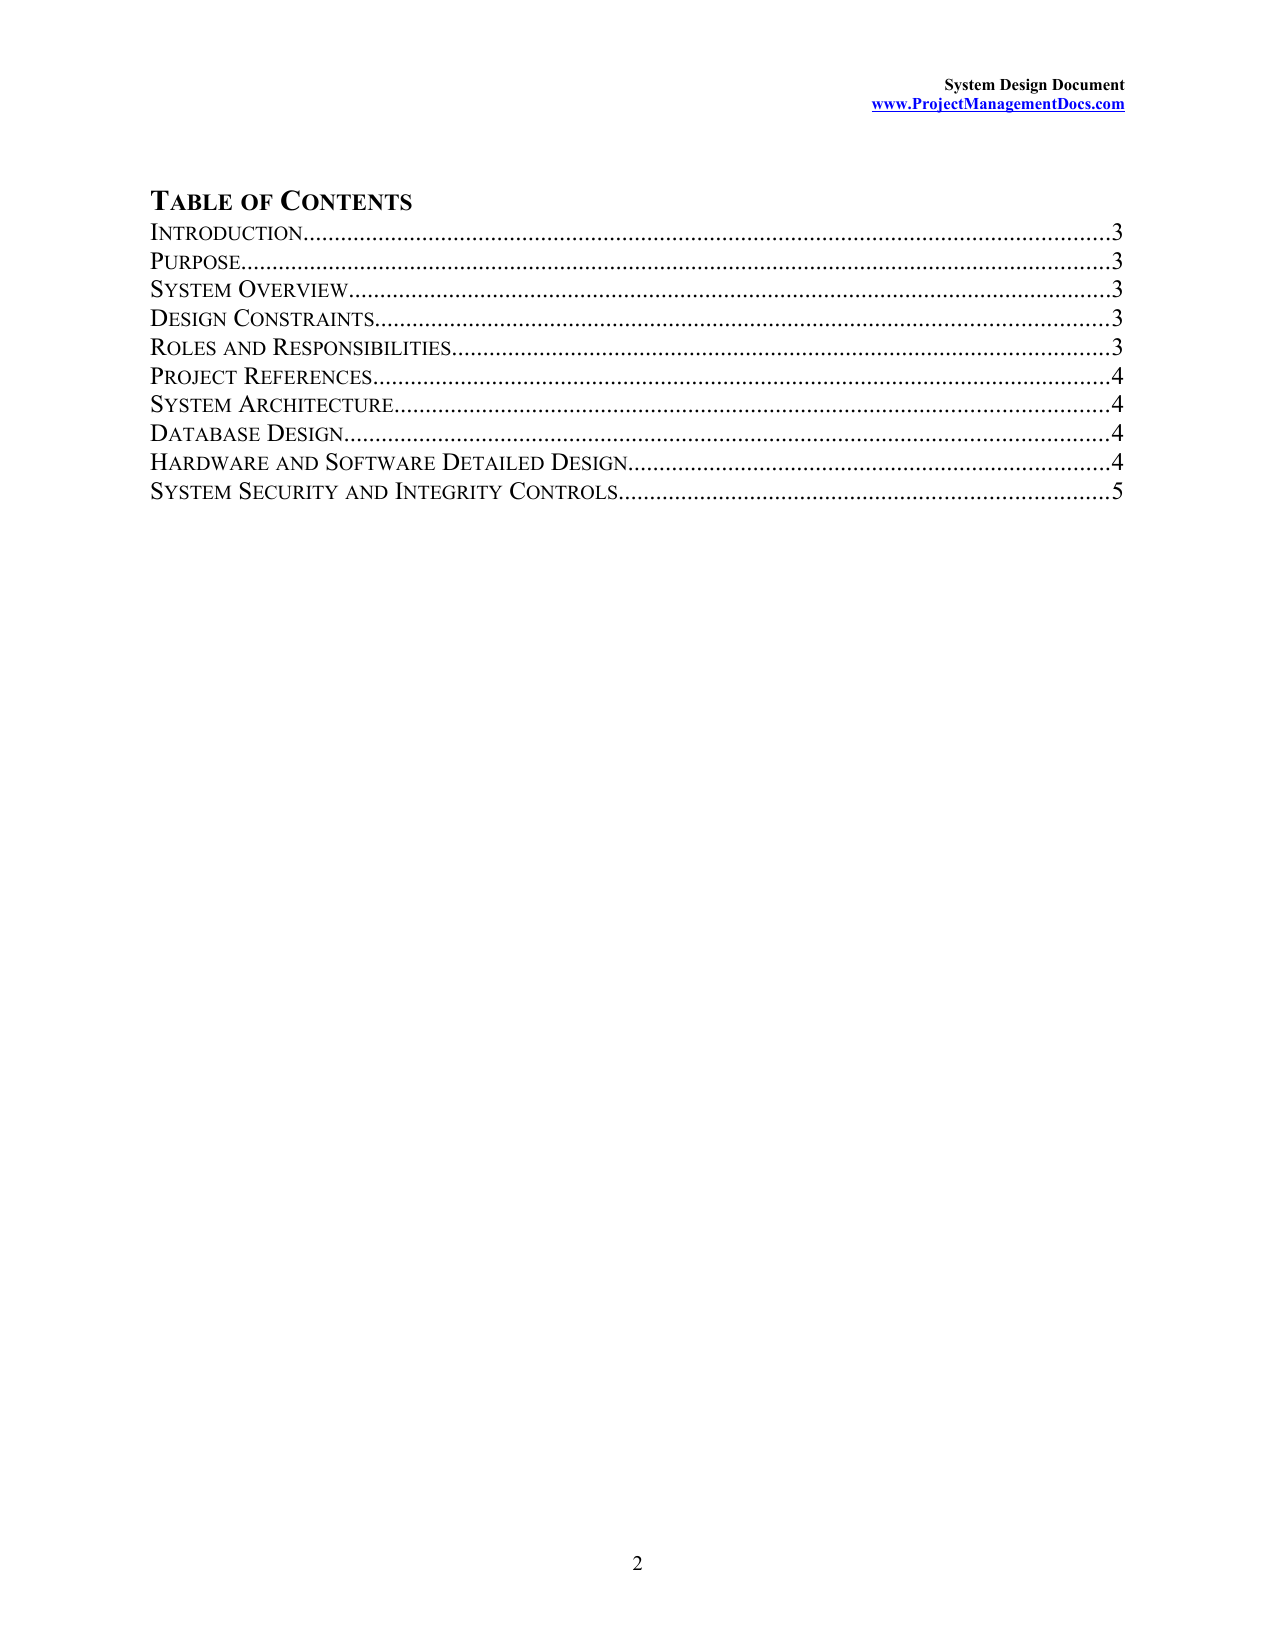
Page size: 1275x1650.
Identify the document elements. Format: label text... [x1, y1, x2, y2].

text System Architecture 4 [150, 389, 1125, 418]
text Introduction 3 [150, 217, 1125, 246]
text System Security and Integrity Controls 5 [150, 476, 1125, 504]
text Purpose 3 [150, 246, 1125, 274]
text System Overview 3 [150, 274, 1125, 303]
text Roles and Responsibilities 3 [150, 332, 1125, 361]
text Project References 4 [150, 361, 1125, 389]
text Table of Contents [150, 183, 1125, 217]
text Hardware and Software Detailed Design 4 [150, 447, 1125, 476]
text Database Design 4 [150, 418, 1125, 447]
text Design Constraints 3 [150, 303, 1125, 332]
